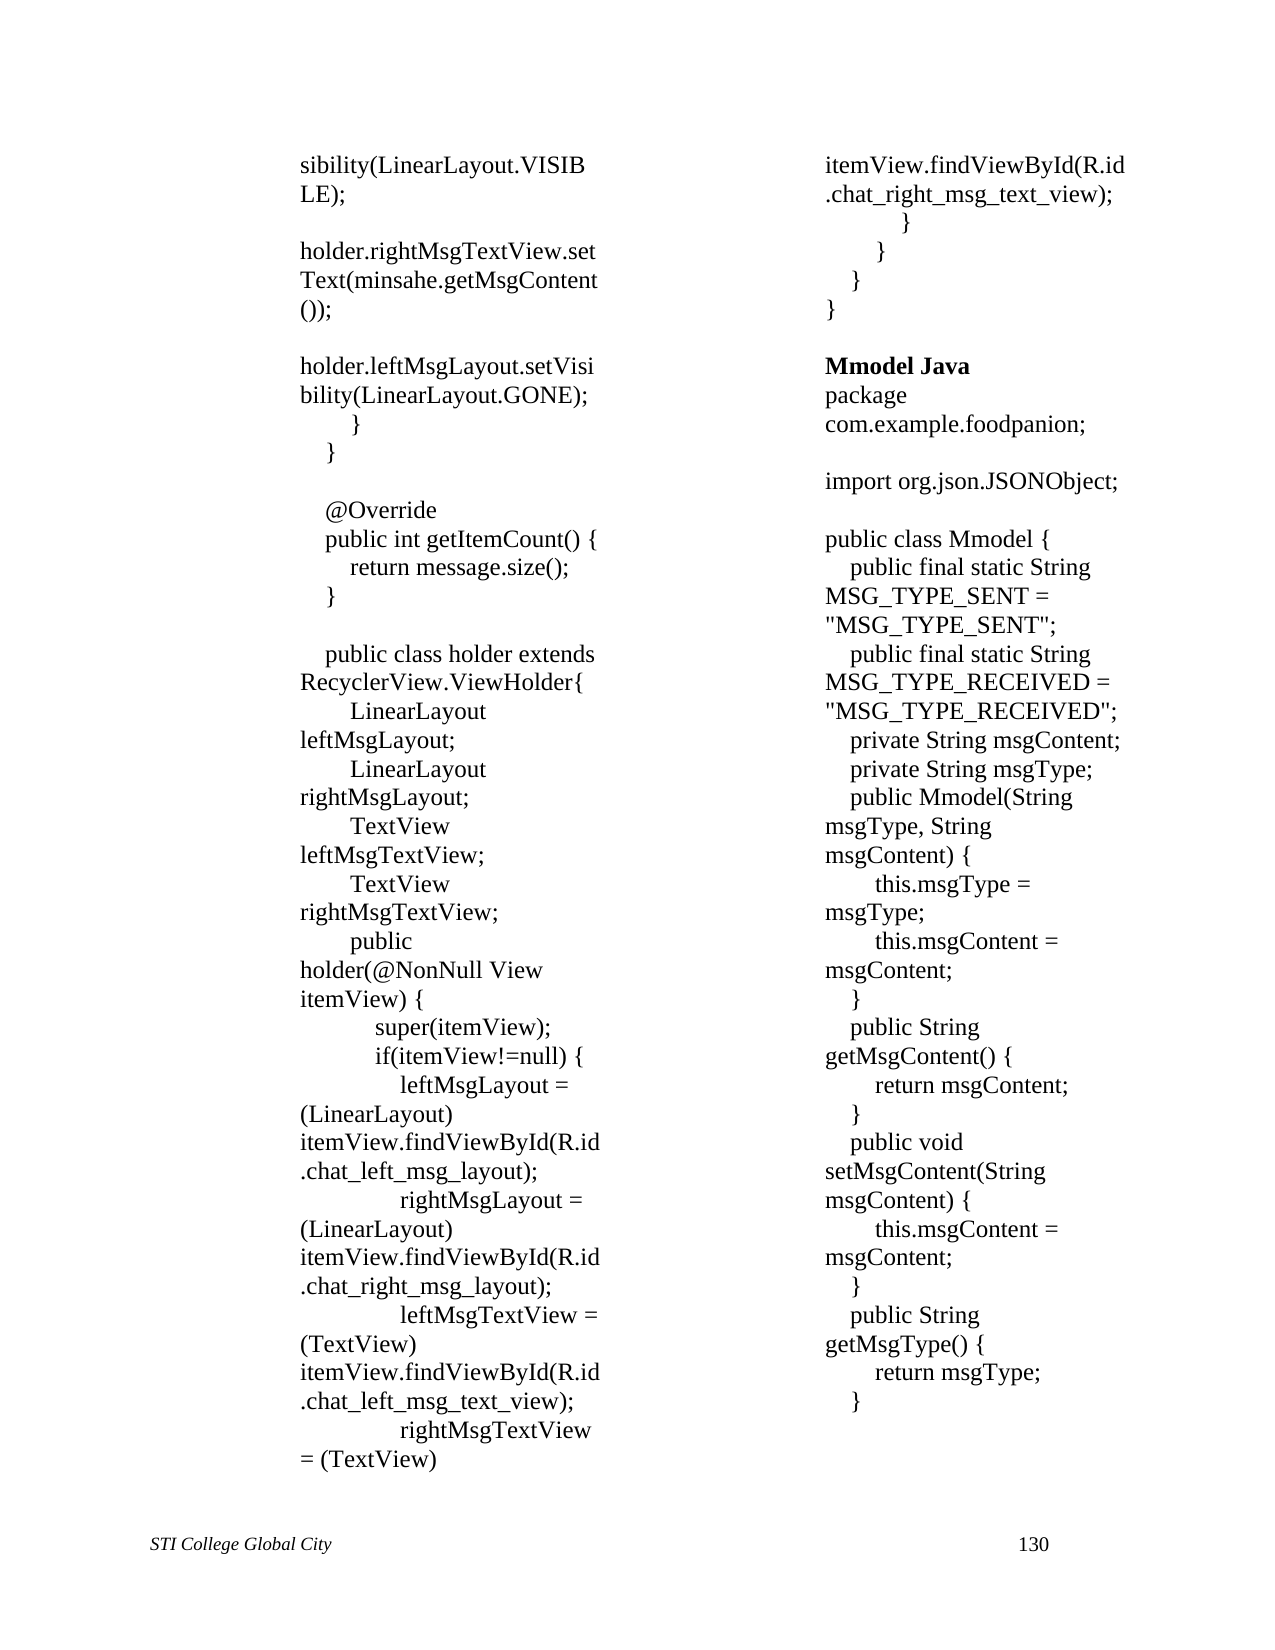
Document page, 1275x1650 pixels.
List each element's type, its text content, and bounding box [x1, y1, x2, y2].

text public class Mmodel { [825, 524, 1125, 552]
text holder.rightMsgLayout.setVisibility(LinearLayout.VISIBLE); [300, 150, 600, 207]
text } [825, 1386, 1125, 1415]
text holder.leftMsgLayout.setVisibility(LinearLayout.GONE); [300, 322, 600, 409]
text return msgContent; [825, 1070, 1125, 1099]
text return message.size(); [300, 552, 600, 581]
text TextView leftMsgTextView; [300, 811, 600, 869]
text this.msgContent = msgContent; [825, 1214, 1125, 1271]
text rightMsgTextView = (TextView) itemView.findViewById(R.id.chat_right_msg_text_view); [300, 1415, 600, 1472]
text public final static String MSG_TYPE_RECEIVED = "MSG_TYPE_RECEIVED"; [825, 639, 1125, 725]
text leftMsgTextView = (TextView) itemView.findViewById(R.id.chat_left_msg_text_view); [300, 1300, 600, 1415]
text } [300, 581, 600, 610]
text } [825, 236, 1125, 265]
text } [825, 294, 1125, 322]
text package com.example.foodpanion; [825, 380, 1125, 437]
text @Override [300, 495, 600, 524]
text public void setMsgContent(String msgContent) { [825, 1127, 1125, 1214]
text } [300, 409, 600, 437]
text import org.json.JSONObject; [825, 466, 1125, 495]
text public holder(@NonNull View itemView) { [300, 926, 600, 1012]
text private String msgType; [825, 754, 1125, 782]
text this.msgContent = msgContent; [825, 926, 1125, 984]
text } [825, 265, 1125, 294]
text public class holder extends RecyclerView.ViewHolder{ [300, 639, 600, 696]
text } [825, 1099, 1125, 1127]
text } [825, 984, 1125, 1012]
text rightMsgTextView = (TextView) itemView.findViewById(R.id.chat_right_msg_text_view); [825, 150, 1125, 207]
text public int getItemCount() { [300, 524, 600, 552]
text public String getMsgContent() { [825, 1012, 1125, 1070]
text } [825, 207, 1125, 236]
text if(itemView!=null) { [300, 1041, 600, 1070]
text super(itemView); [300, 1012, 600, 1041]
text } [300, 437, 600, 466]
text holder.rightMsgTextView.setText(minsahe.getMsgContent()); [300, 207, 600, 322]
text public Mmodel(String msgType, String msgContent) { [825, 782, 1125, 869]
text public final static String MSG_TYPE_SENT = "MSG_TYPE_SENT"; [825, 552, 1125, 639]
text LinearLayout leftMsgLayout; [300, 696, 600, 754]
text leftMsgLayout = (LinearLayout) itemView.findViewById(R.id.chat_left_msg_layout); [300, 1070, 600, 1185]
text public String getMsgType() { [825, 1300, 1125, 1357]
text rightMsgLayout = (LinearLayout) itemView.findViewById(R.id.chat_right_msg_layout); [300, 1185, 600, 1300]
text LinearLayout rightMsgLayout; [300, 754, 600, 811]
text } [825, 1271, 1125, 1300]
text TextView rightMsgTextView; [300, 869, 600, 926]
text Mmodel Java [825, 351, 1125, 380]
text this.msgType = msgType; [825, 869, 1125, 926]
text private String msgContent; [825, 725, 1125, 754]
text return msgType; [825, 1357, 1125, 1386]
